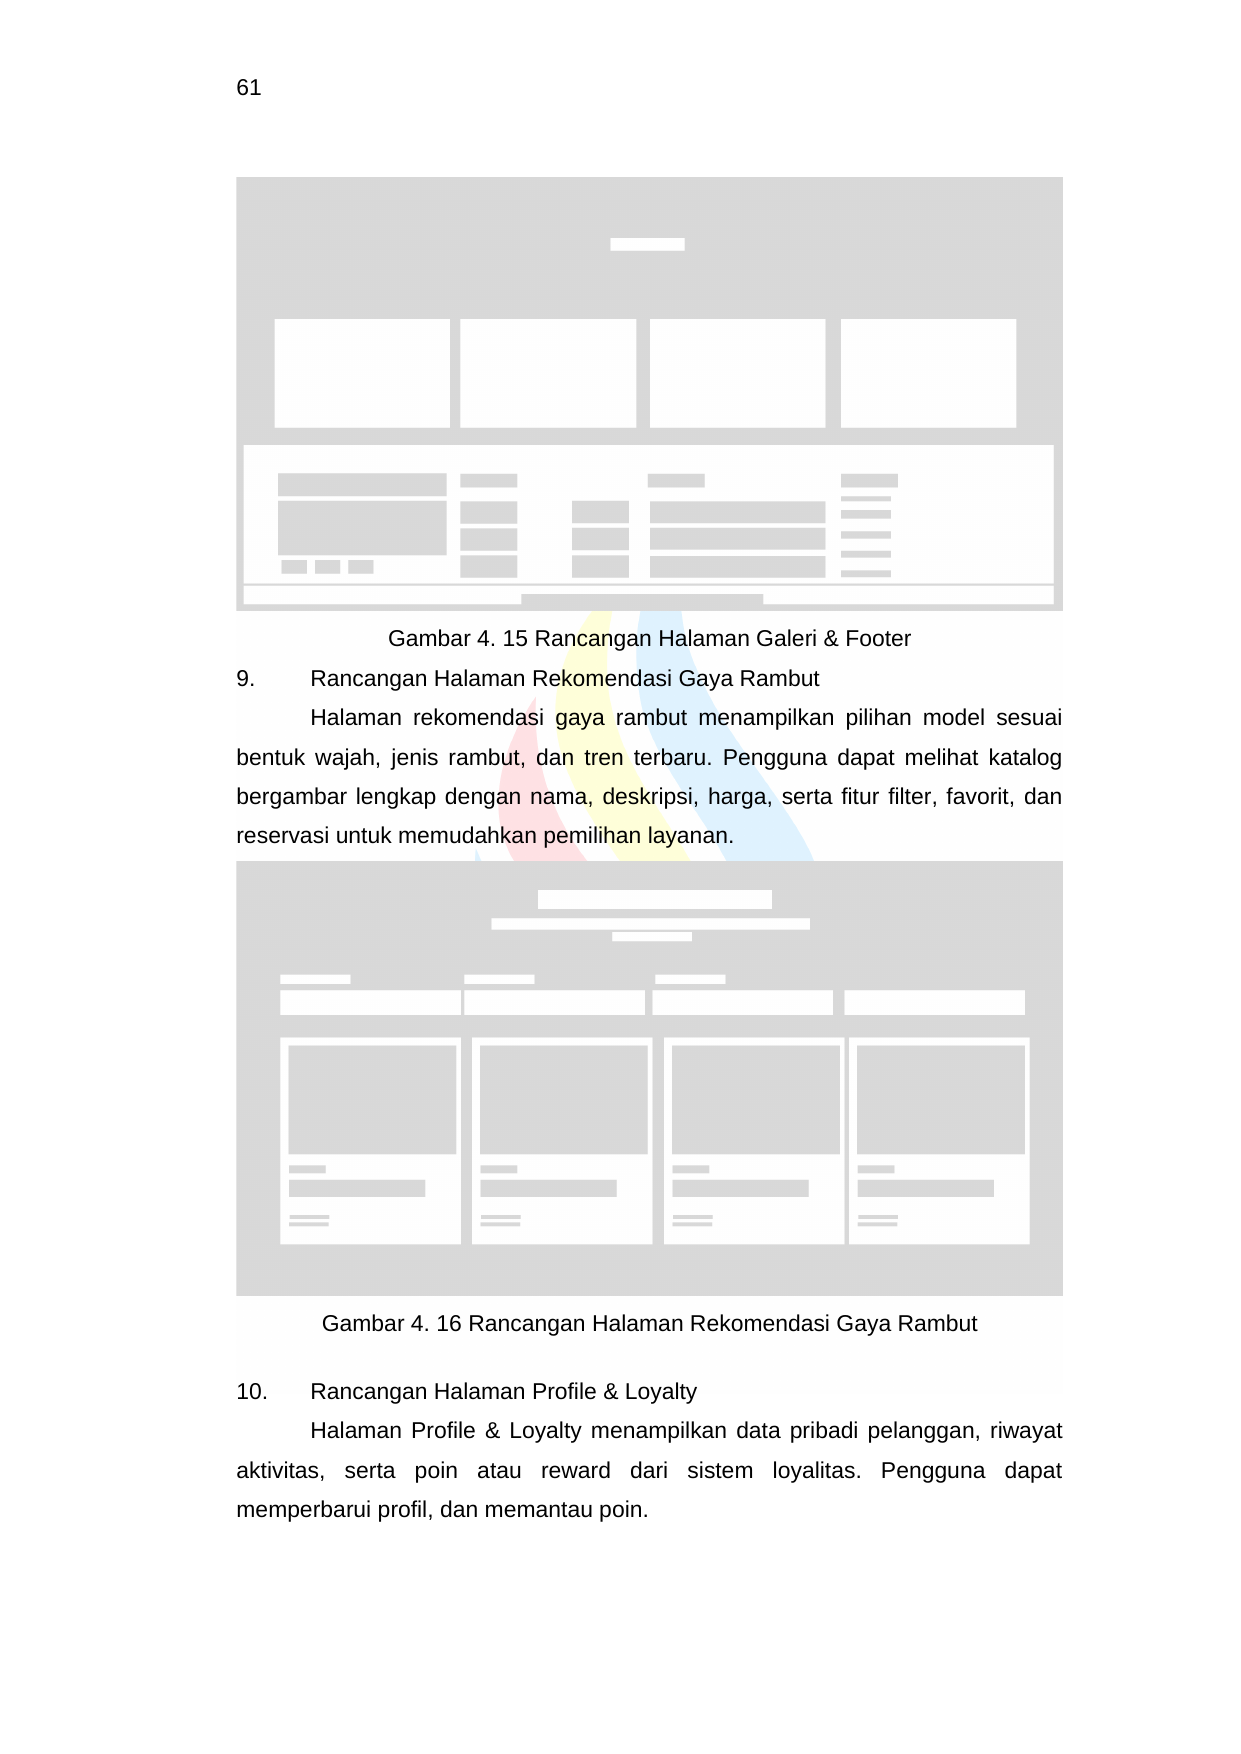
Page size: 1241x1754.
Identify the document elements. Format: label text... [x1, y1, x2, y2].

picture [236, 861, 1063, 1296]
text Gambar 4. 16 Rancangan Halaman Rekomendasi Gaya Rambut [236, 1310, 1063, 1336]
picture [236, 177, 1063, 611]
list Rancangan Halaman Rekomendasi Gaya Rambut [236, 664, 1063, 691]
text Gambar 4. 15 Rancangan Halaman Galeri & Footer [236, 625, 1063, 651]
text Halaman rekomendasi gaya rambut menampilkan pilihan model sesuai bentuk wajah, jenis rambut, dan tren terbaru. Pengguna dapat melihat katalog bergambar lengkap dengan nama, deskripsi, harga, serta fitur filter, favorit, dan reservasi untuk memudahkan pemilihan layanan. [236, 704, 1063, 849]
list Rancangan Halaman Profile & Loyalty [236, 1378, 1063, 1404]
text Halaman Profile & Loyalty menampilkan data pribadi pelanggan, riwayat aktivitas, serta poin atau reward dari sistem loyalitas. Pengguna dapat memperbarui profil, dan memantau poin. [236, 1417, 1063, 1523]
